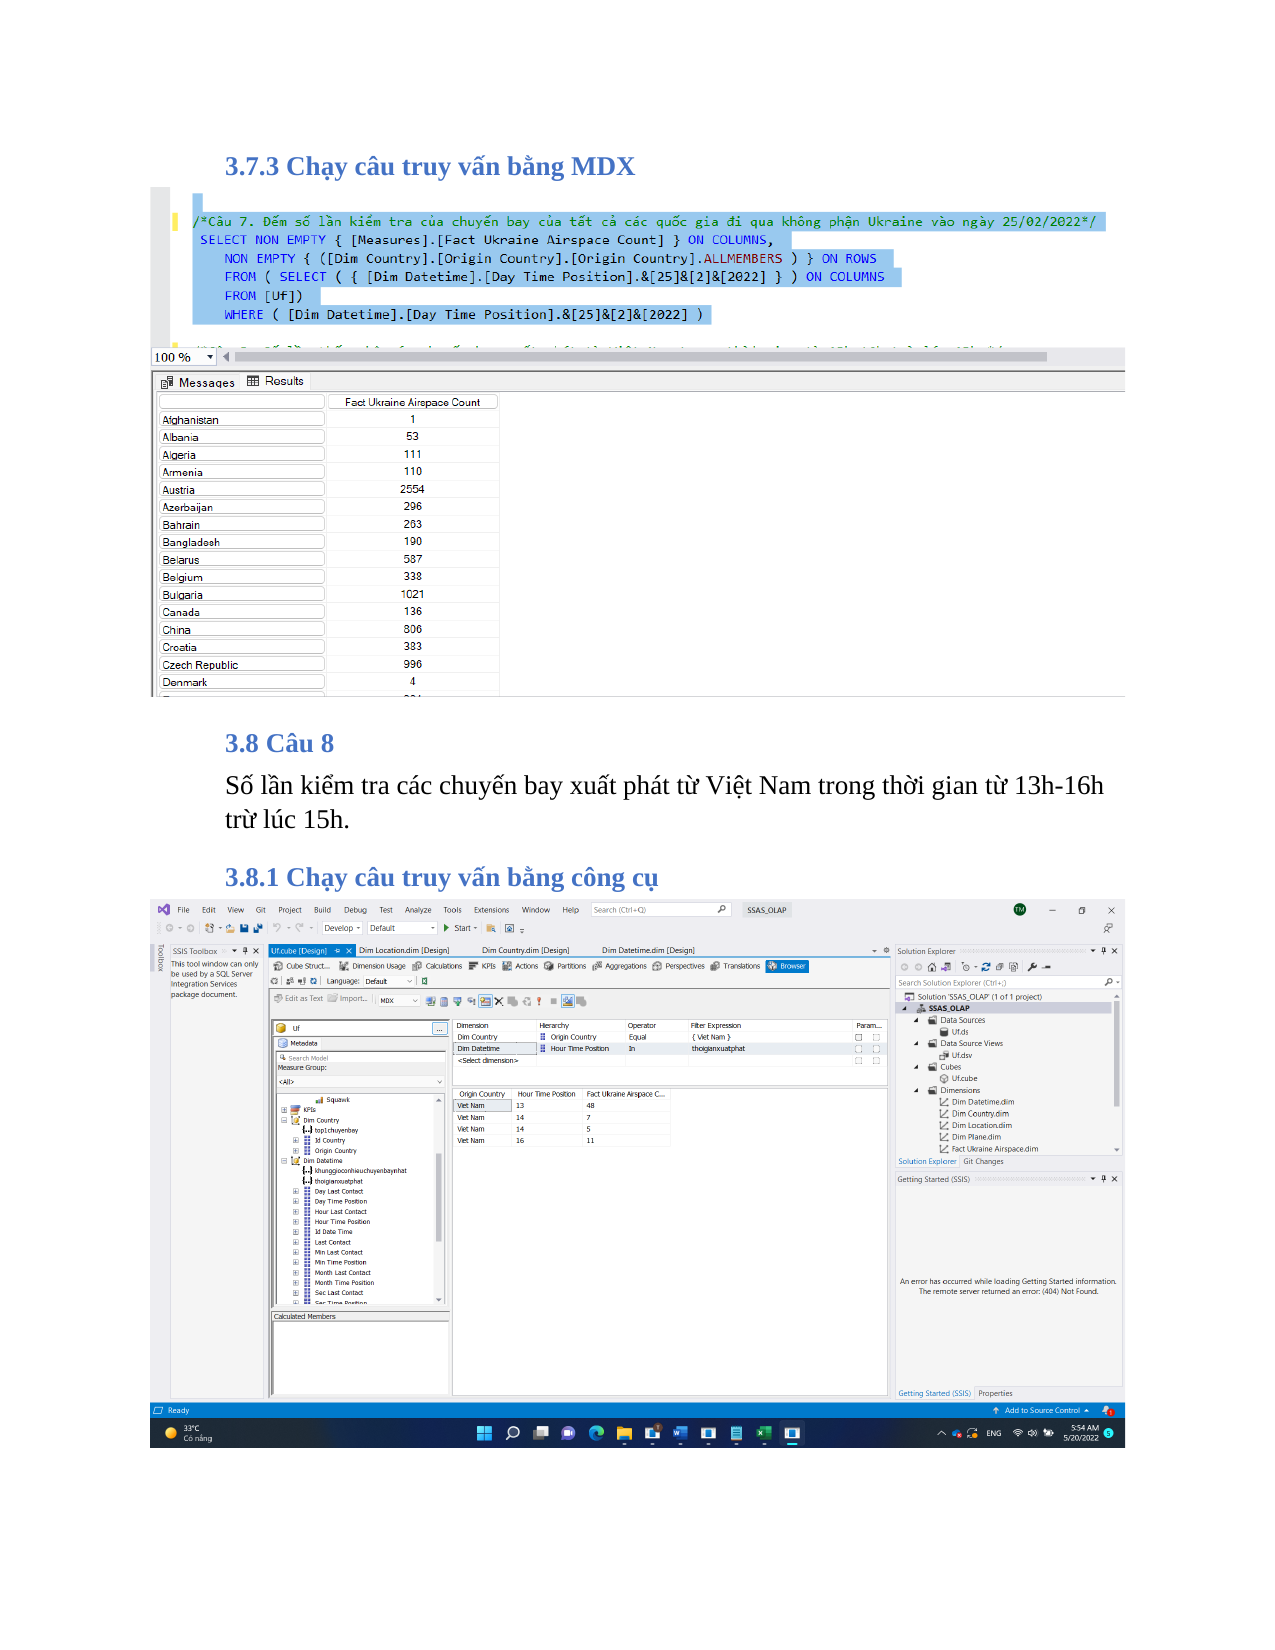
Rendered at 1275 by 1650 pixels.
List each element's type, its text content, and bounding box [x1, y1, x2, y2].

subtitle 3.8.1 Chạy câu truy vấn bằng công cụ [187, 861, 1125, 893]
picture [150, 187, 1125, 697]
subtitle 3.8 Câu 8 [150, 727, 1125, 759]
picture [150, 899, 1125, 1448]
subtitle 3.7.3 Chạy câu truy vấn bằng MDX [187, 150, 1125, 181]
text Số lần kiểm tra các chuyến bay xuất phát từ Việt Nam trong thời gian từ 13h-16h trừ lúc 15h. [225, 769, 1125, 834]
